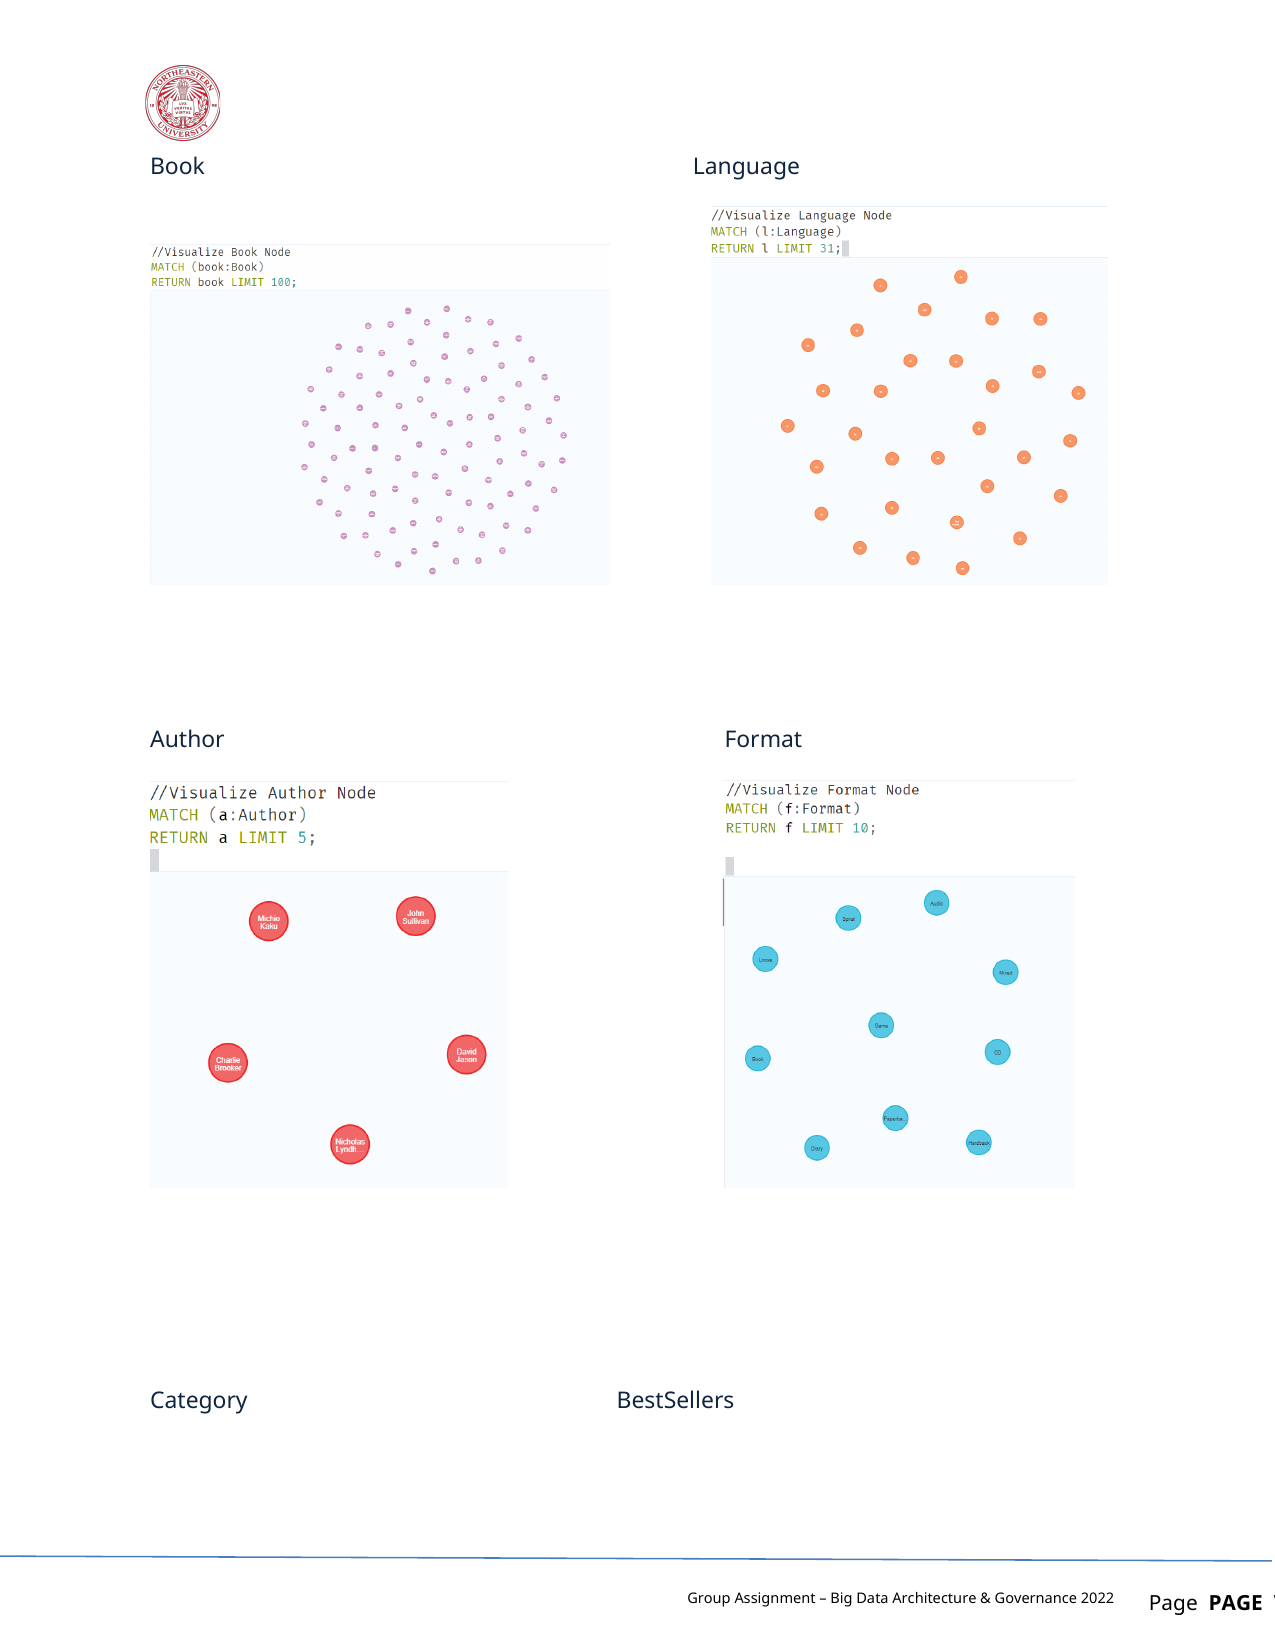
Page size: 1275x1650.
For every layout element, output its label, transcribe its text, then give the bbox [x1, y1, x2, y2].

picture [145, 65, 221, 141]
picture [150, 781, 509, 1188]
text Author Format [150, 723, 1125, 754]
picture [150, 244, 611, 585]
picture [711, 206, 1108, 585]
picture [722, 780, 1075, 1188]
text Category BestSellers [150, 1384, 1125, 1415]
text Book Language [150, 150, 1125, 181]
